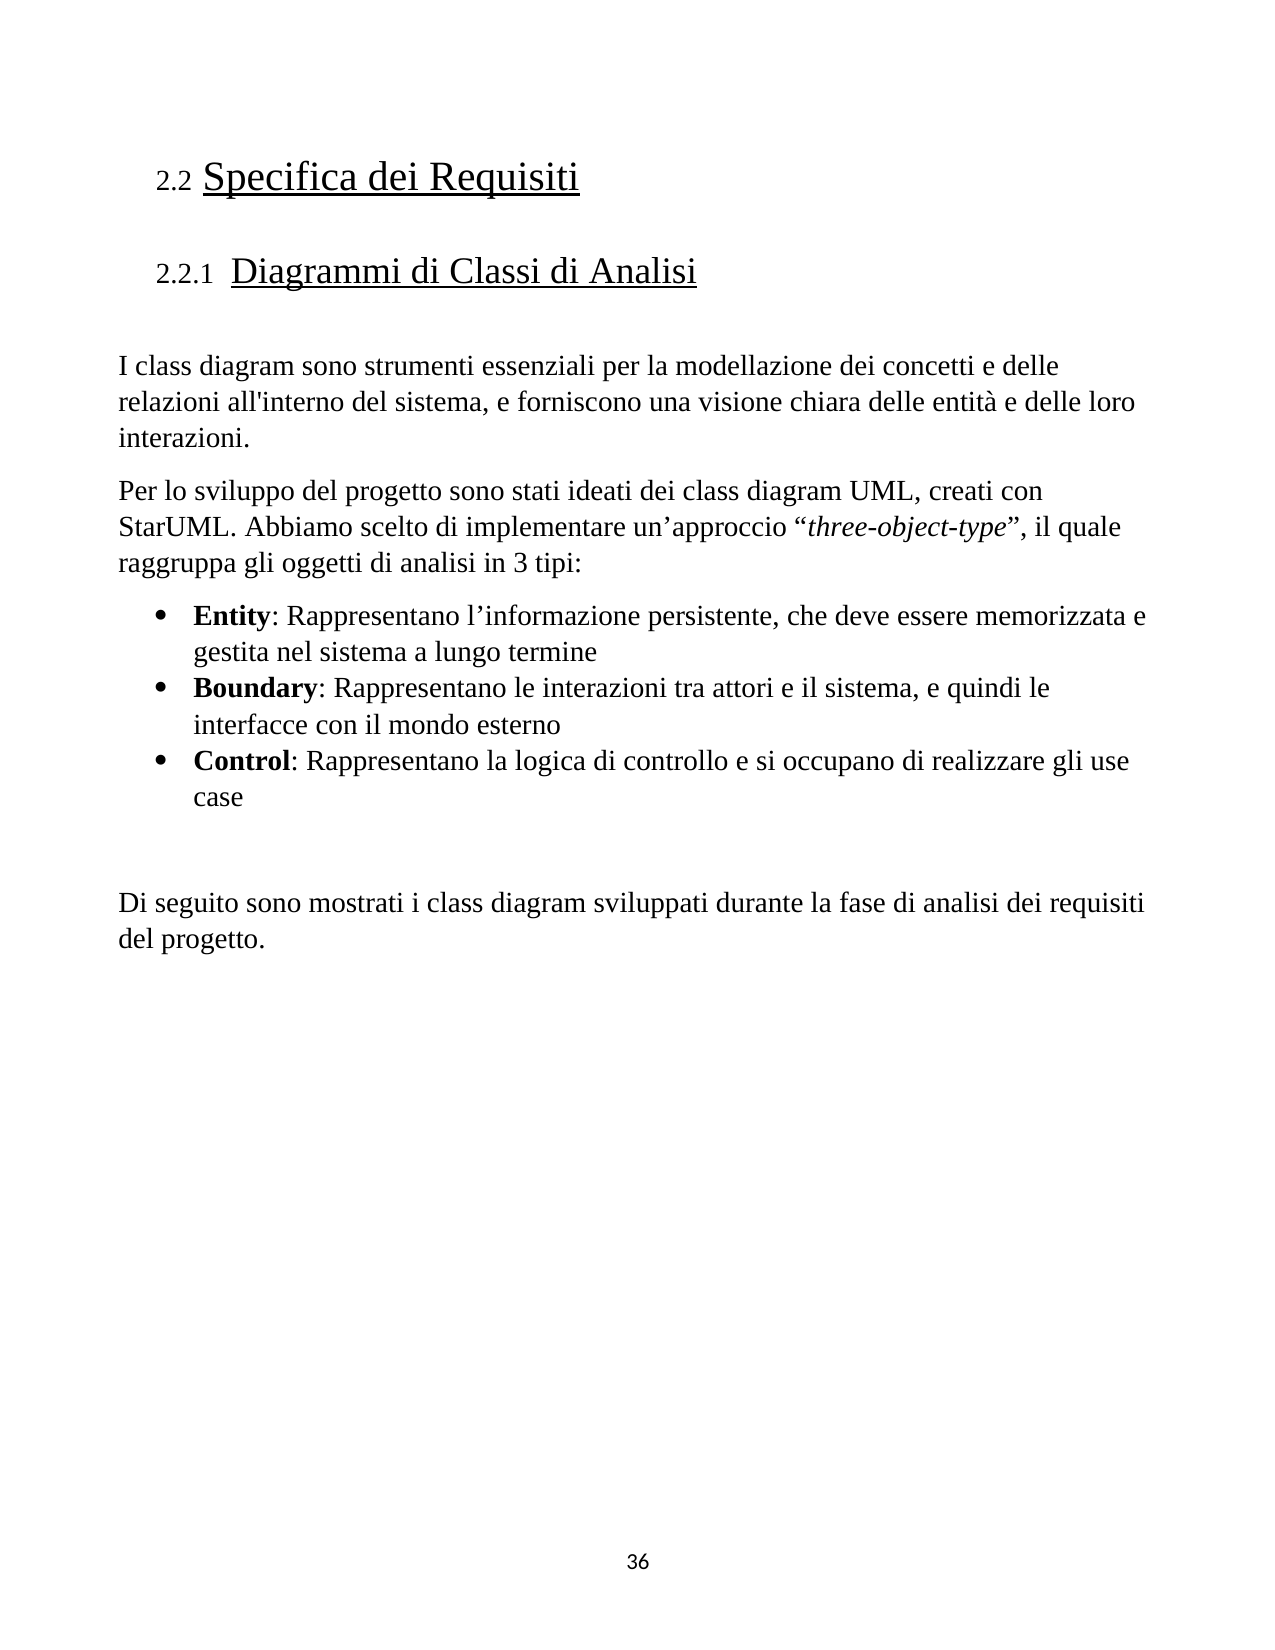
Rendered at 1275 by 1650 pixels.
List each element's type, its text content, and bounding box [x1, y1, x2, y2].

text Per lo sviluppo del progetto sono stati ideati dei class diagram UML, creati con StarUML. Abbiamo scelto di implementare un’approccio “three-object-type”, il quale raggruppa gli oggetti di analisi in 3 tipi: [118, 473, 1157, 579]
text I class diagram sono strumenti essenziali per la modellazione dei concetti e delle relazioni all'interno del sistema, e forniscono una visione chiara delle entità e delle loro interazioni. [118, 348, 1157, 454]
text Di seguito sono mostrati i class diagram sviluppati durante la fase di analisi dei requisiti del progetto. [118, 885, 1157, 954]
list Boundary: Rappresentano le interazioni tra attori e il sistema, e quindi le interfacce con il mondo esterno [156, 671, 1157, 740]
list Entity: Rappresentano l’informazione persistente, che deve essere memorizzata e gestita nel sistema a lungo termine [156, 598, 1157, 668]
subtitle Specifica dei Requisiti [156, 152, 1157, 200]
list Control: Rappresentano la logica di controllo e si occupano di realizzare gli use case [156, 743, 1157, 813]
subtitle Diagrammi di Classi di Analisi [156, 248, 1157, 292]
